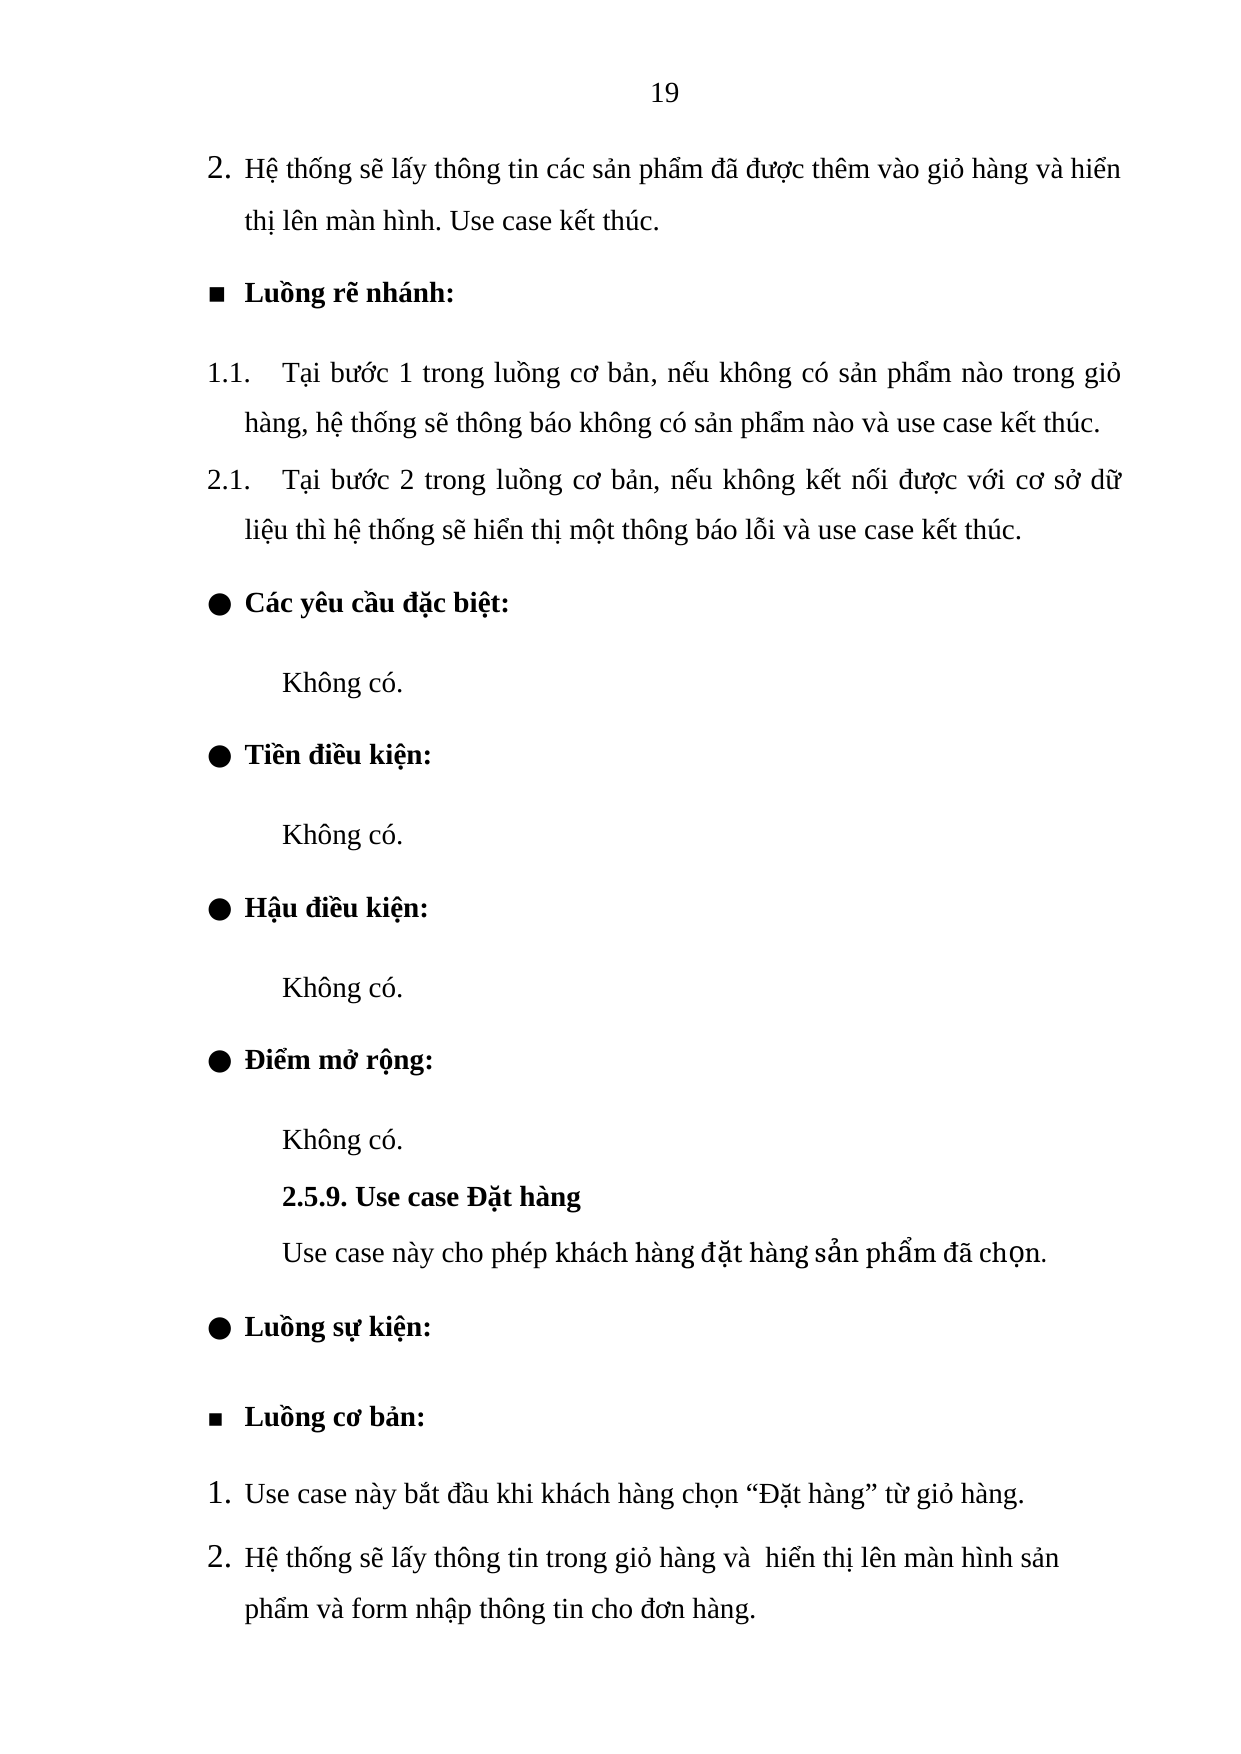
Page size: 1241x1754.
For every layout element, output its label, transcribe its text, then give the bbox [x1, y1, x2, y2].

list Luồng sự kiện: [207, 1294, 1122, 1353]
list Các yêu cầu đặc biệt: [207, 569, 1122, 629]
list Hậu điều kiện: [207, 874, 1122, 934]
text Không có. [207, 1122, 1122, 1156]
list Tại bước 2 trong luồng cơ bản, nếu không kết nối được với cơ sở dữ liệu thì hệ thống sẽ hiển thị một thông báo lỗi và use case kết thúc. [207, 462, 1122, 546]
list Tại bước 1 trong luồng cơ bản, nếu không có sản phẩm nào trong giỏ hàng, hệ thống sẽ thông báo không có sản phẩm nào và use case kết thúc. [207, 355, 1122, 439]
text Không có. [207, 817, 1122, 851]
list Điểm mở rộng: [207, 1027, 1122, 1086]
list Tiền điều kiện: [207, 722, 1122, 781]
subtitle 2.5.9. Use case Đặt hàng [207, 1179, 1122, 1213]
text Không có. [207, 970, 1122, 1003]
list Use case này bắt đầu khi khách hàng chọn “Đặt hàng” từ giỏ hàng. [207, 1473, 1122, 1511]
list Hệ thống sẽ lấy thông tin trong giỏ hàng và hiển thị lên màn hình sản phẩm và form nhập thông tin cho đơn hàng. [207, 1537, 1122, 1625]
list Luồng cơ bản: [207, 1390, 1122, 1441]
text Use case này cho phép khách hàng đặt hàng sản phẩm đã chọn. [207, 1236, 1122, 1270]
text Không có. [207, 665, 1122, 698]
list Luồng rẽ nhánh: [207, 259, 1122, 319]
list Hệ thống sẽ lấy thông tin các sản phẩm đã được thêm vào giỏ hàng và hiển thị lên màn hình. Use case kết thúc. [207, 148, 1122, 236]
